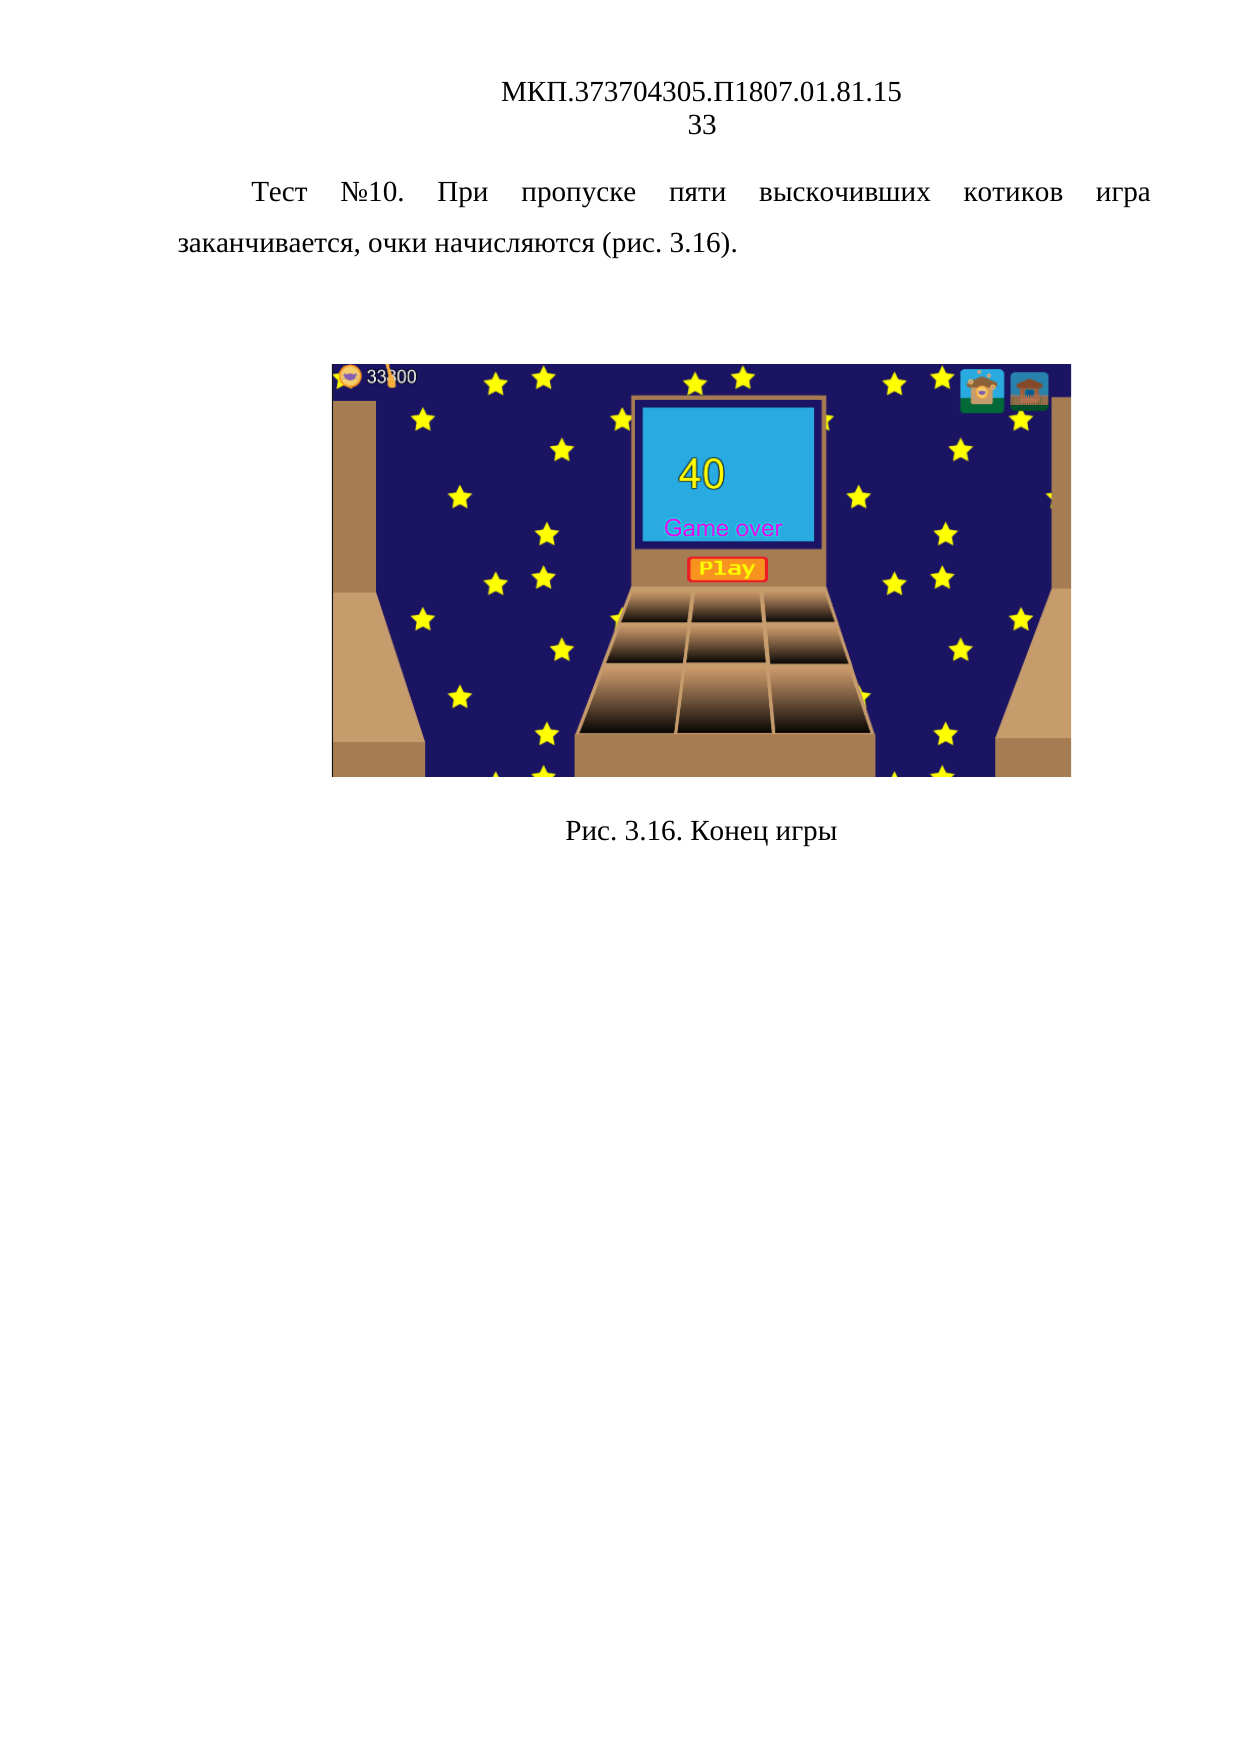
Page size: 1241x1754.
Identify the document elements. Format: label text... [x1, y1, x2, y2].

picture [331, 364, 1072, 777]
text Рис. 3.16. Конец игры [177, 813, 1152, 846]
text Тест №10. При пропуске пяти выскочивших котиков игра заканчивается, очки начисляются (рис. 3.16). [177, 174, 1152, 258]
